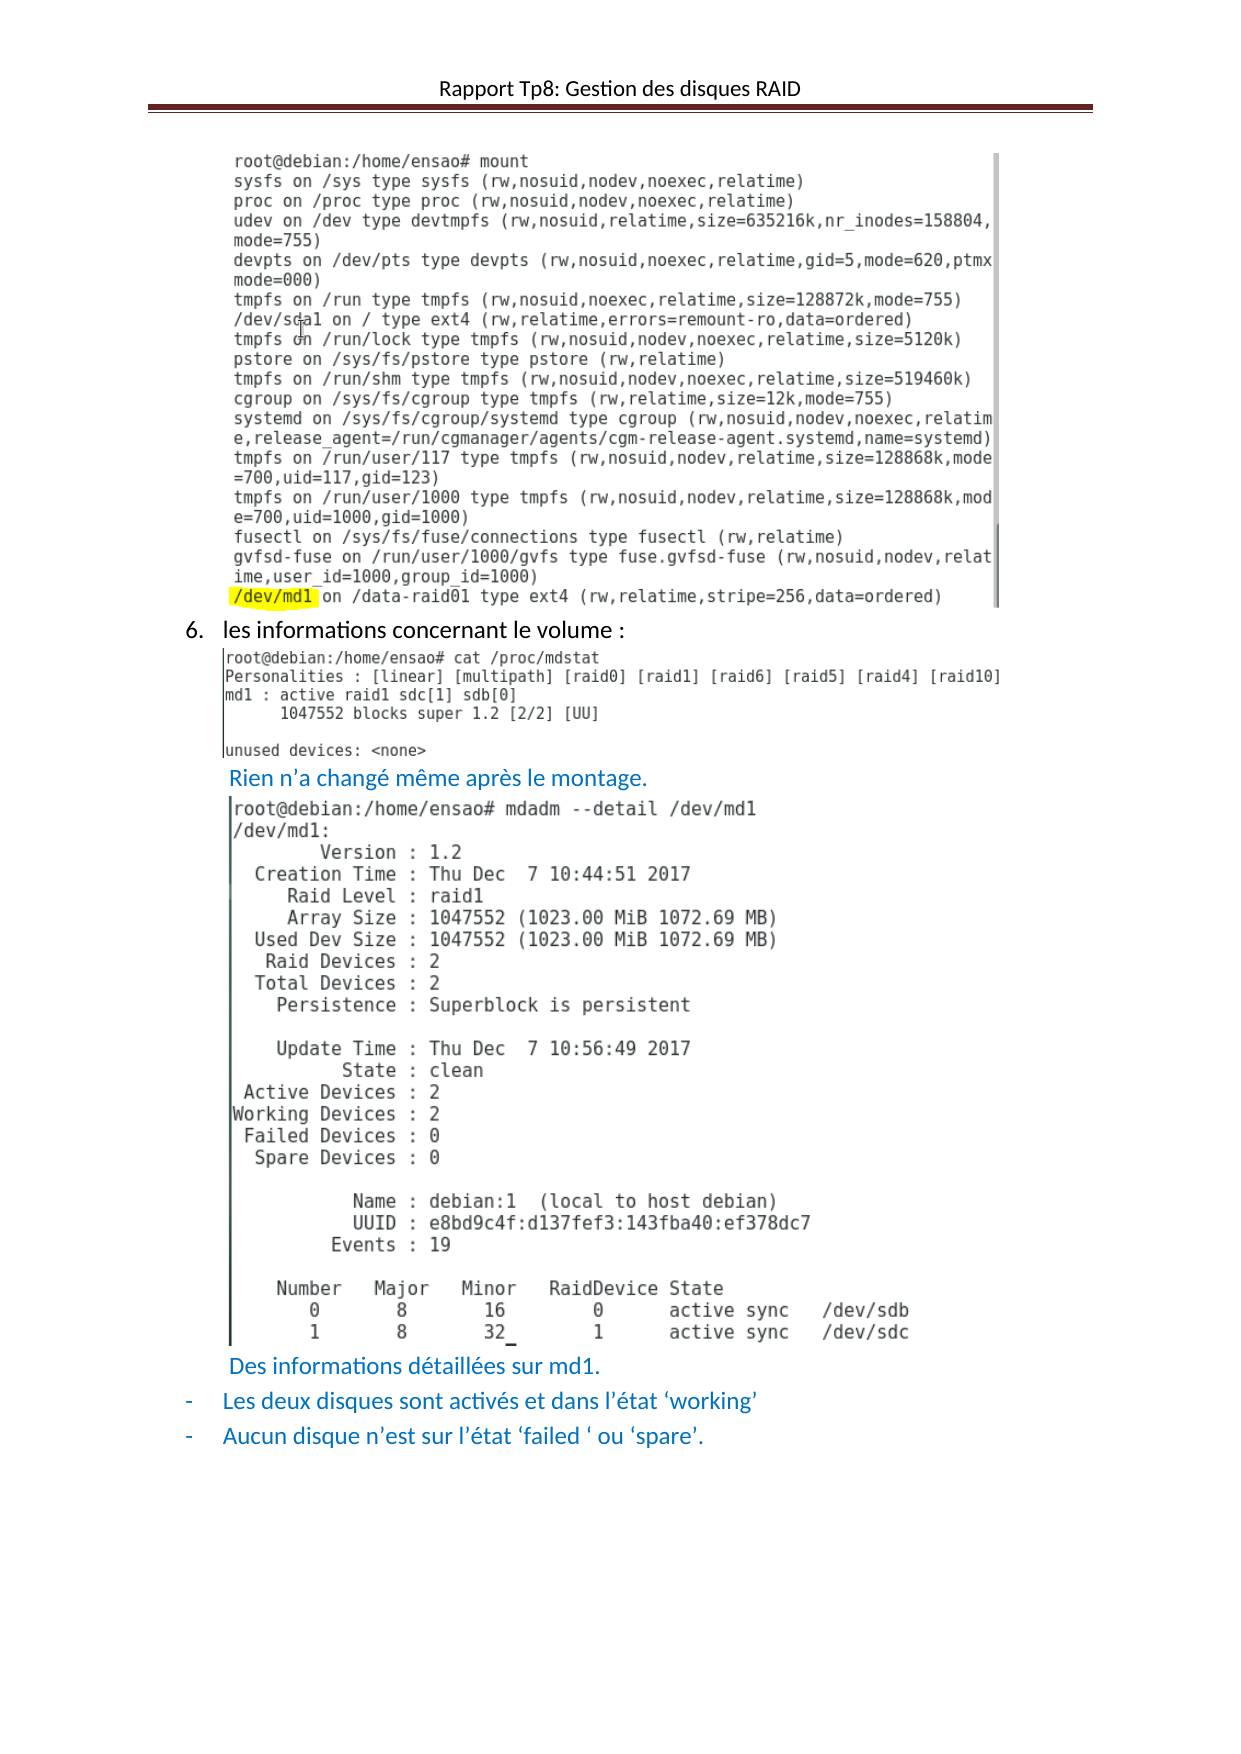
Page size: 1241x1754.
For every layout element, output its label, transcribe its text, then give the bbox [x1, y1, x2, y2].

list Des informations détaillées sur md1. [229, 1350, 1093, 1381]
list Rien n’a changé même après le montage. [229, 762, 1093, 792]
picture [228, 796, 930, 1346]
picture [222, 648, 1004, 758]
list Les deux disques sont activés et dans l’état ‘working’ [185, 1385, 1093, 1416]
list Aucun disque n’est sur l’état ‘failed ‘ ou ‘spare’. [185, 1420, 1093, 1451]
picture [228, 153, 999, 611]
